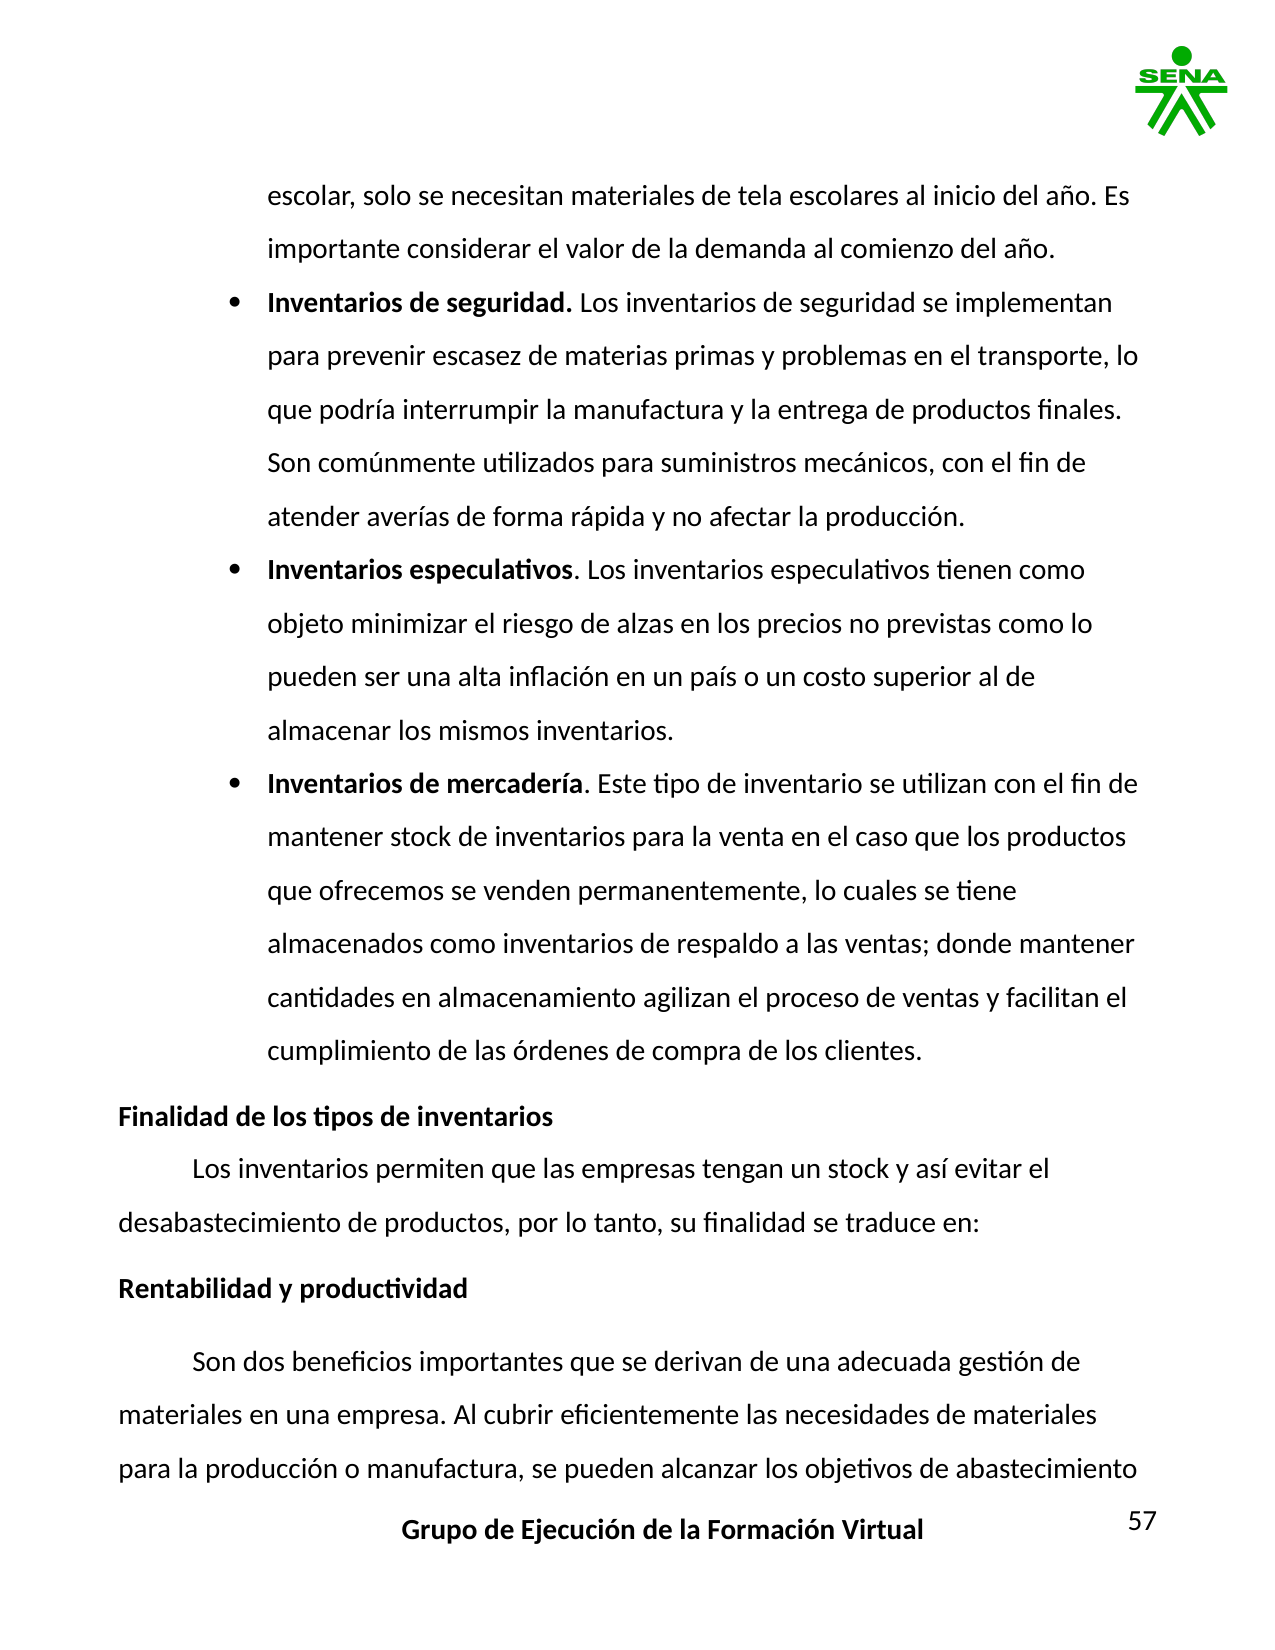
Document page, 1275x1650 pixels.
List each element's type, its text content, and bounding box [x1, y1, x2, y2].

text Los inventarios permiten que las empresas tengan un stock y así evitar el desabastecimiento de productos, por lo tanto, su finalidad se traduce en: [118, 1150, 1157, 1239]
subtitle Rentabilidad y productividad [118, 1270, 1157, 1305]
list Inventarios de mercadería. Este tipo de inventario se utilizan con el fin de mantener stock de inventarios para la venta en el caso que los productos que ofrecemos se venden permanentemente, lo cuales se tiene almacenados como inventarios de respaldo a las ventas; donde mantener cantidades en almacenamiento agilizan el proceso de ventas y facilitan el cumplimiento de las órdenes de compra de los clientes. [229, 765, 1157, 1068]
list Inventarios especulativos. Los inventarios especulativos tienen como objeto minimizar el riesgo de alzas en los precios no previstas como lo pueden ser una alta inflación en un país o un costo superior al de almacenar los mismos inventarios. [229, 551, 1157, 747]
picture [1135, 46, 1228, 136]
list Inventarios de seguridad. Los inventarios de seguridad se implementan para prevenir escasez de materias primas y problemas en el transporte, lo que podría interrumpir la manufactura y la entrega de productos finales. Son comúnmente utilizados para suministros mecánicos, con el fin de atender averías de forma rápida y no afectar la producción. [229, 284, 1157, 533]
subtitle Finalidad de los tipos de inventarios [118, 1098, 1157, 1134]
